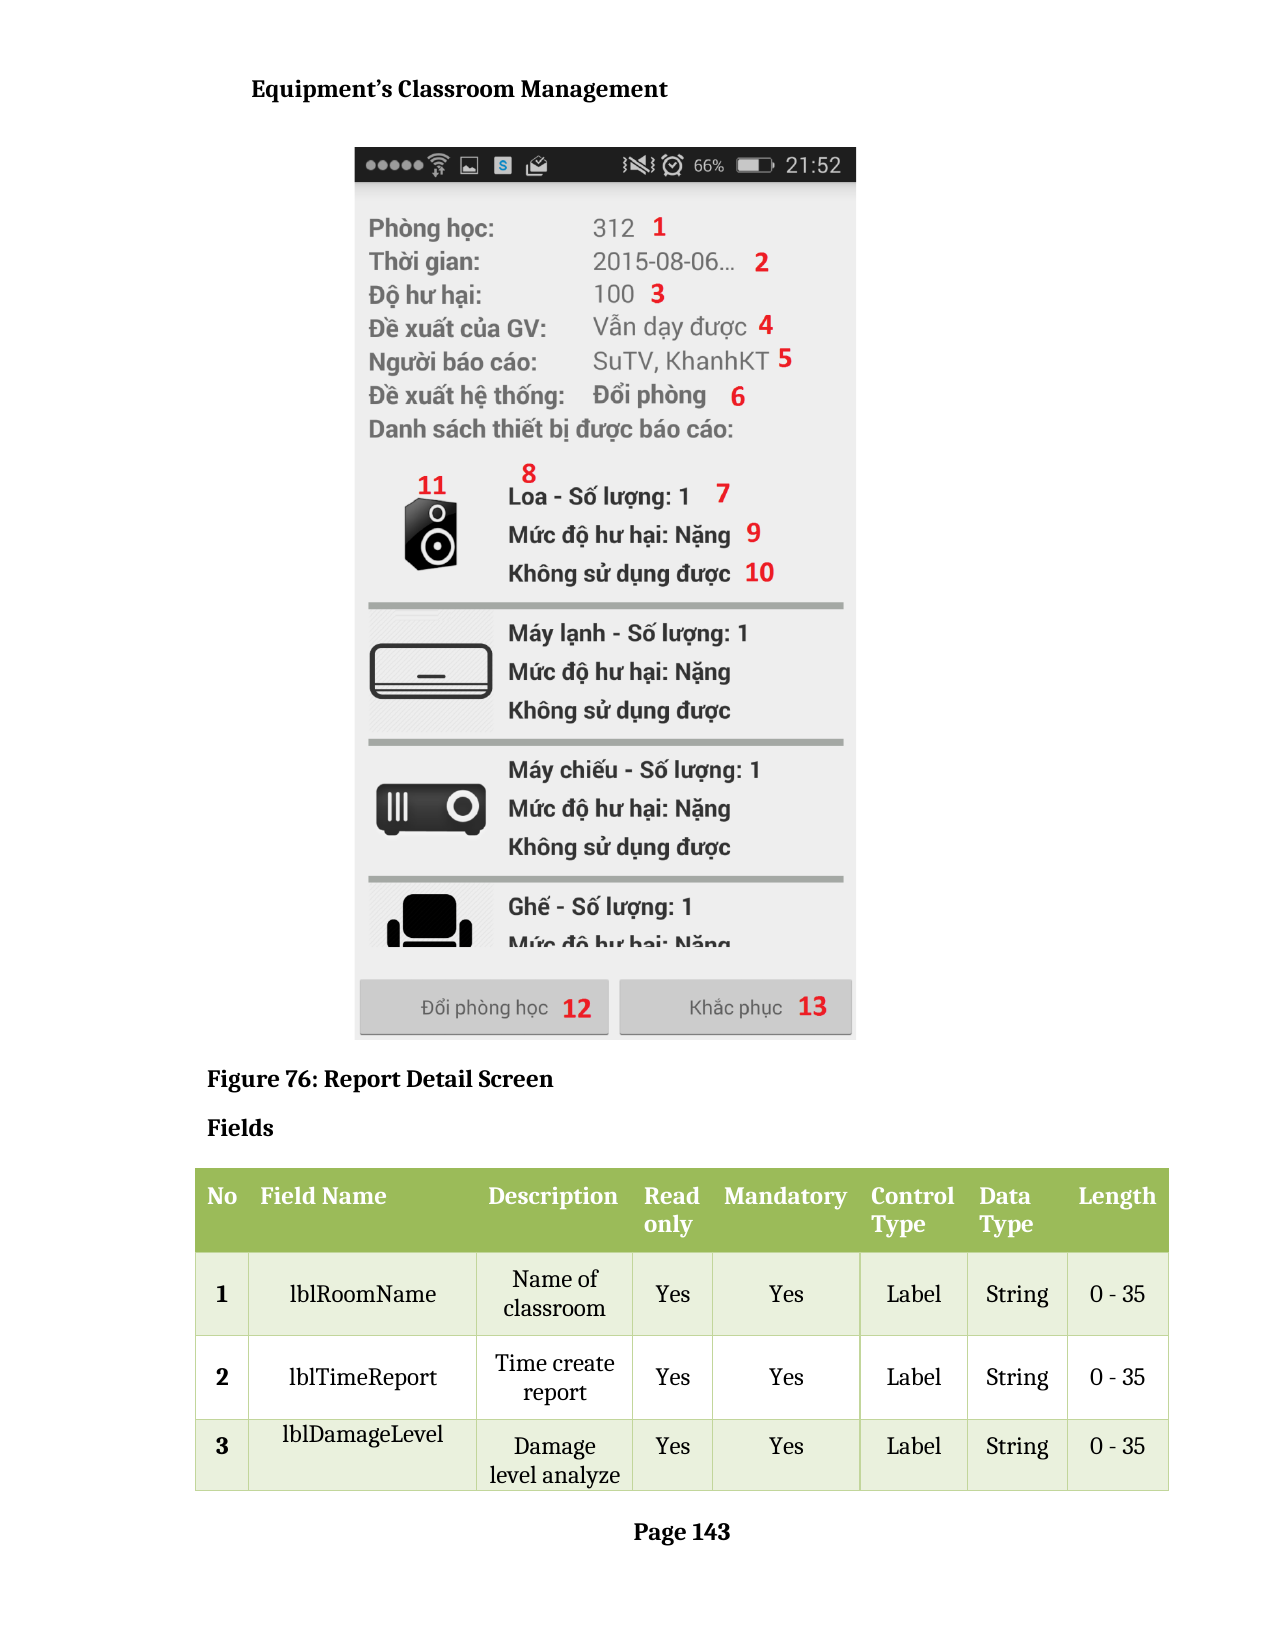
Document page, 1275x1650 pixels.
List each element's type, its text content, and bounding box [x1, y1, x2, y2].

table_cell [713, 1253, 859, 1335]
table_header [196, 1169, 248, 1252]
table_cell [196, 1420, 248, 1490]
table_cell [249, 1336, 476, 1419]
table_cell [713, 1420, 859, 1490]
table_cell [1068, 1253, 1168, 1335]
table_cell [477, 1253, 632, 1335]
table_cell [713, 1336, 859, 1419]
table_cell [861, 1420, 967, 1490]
picture [354, 147, 857, 1040]
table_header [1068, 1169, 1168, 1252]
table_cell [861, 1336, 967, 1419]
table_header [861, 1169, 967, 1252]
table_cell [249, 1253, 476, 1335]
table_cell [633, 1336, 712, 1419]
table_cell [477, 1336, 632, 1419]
text Fields [207, 1114, 1157, 1143]
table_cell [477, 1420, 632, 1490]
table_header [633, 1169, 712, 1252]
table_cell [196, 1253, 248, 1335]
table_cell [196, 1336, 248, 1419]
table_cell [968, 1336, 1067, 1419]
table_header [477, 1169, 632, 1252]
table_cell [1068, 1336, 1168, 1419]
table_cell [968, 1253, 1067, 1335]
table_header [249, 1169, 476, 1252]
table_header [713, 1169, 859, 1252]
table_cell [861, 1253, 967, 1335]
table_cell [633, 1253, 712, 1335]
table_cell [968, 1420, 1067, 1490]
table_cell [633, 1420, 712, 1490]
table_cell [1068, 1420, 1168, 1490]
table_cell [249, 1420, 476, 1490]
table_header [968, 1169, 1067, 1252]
